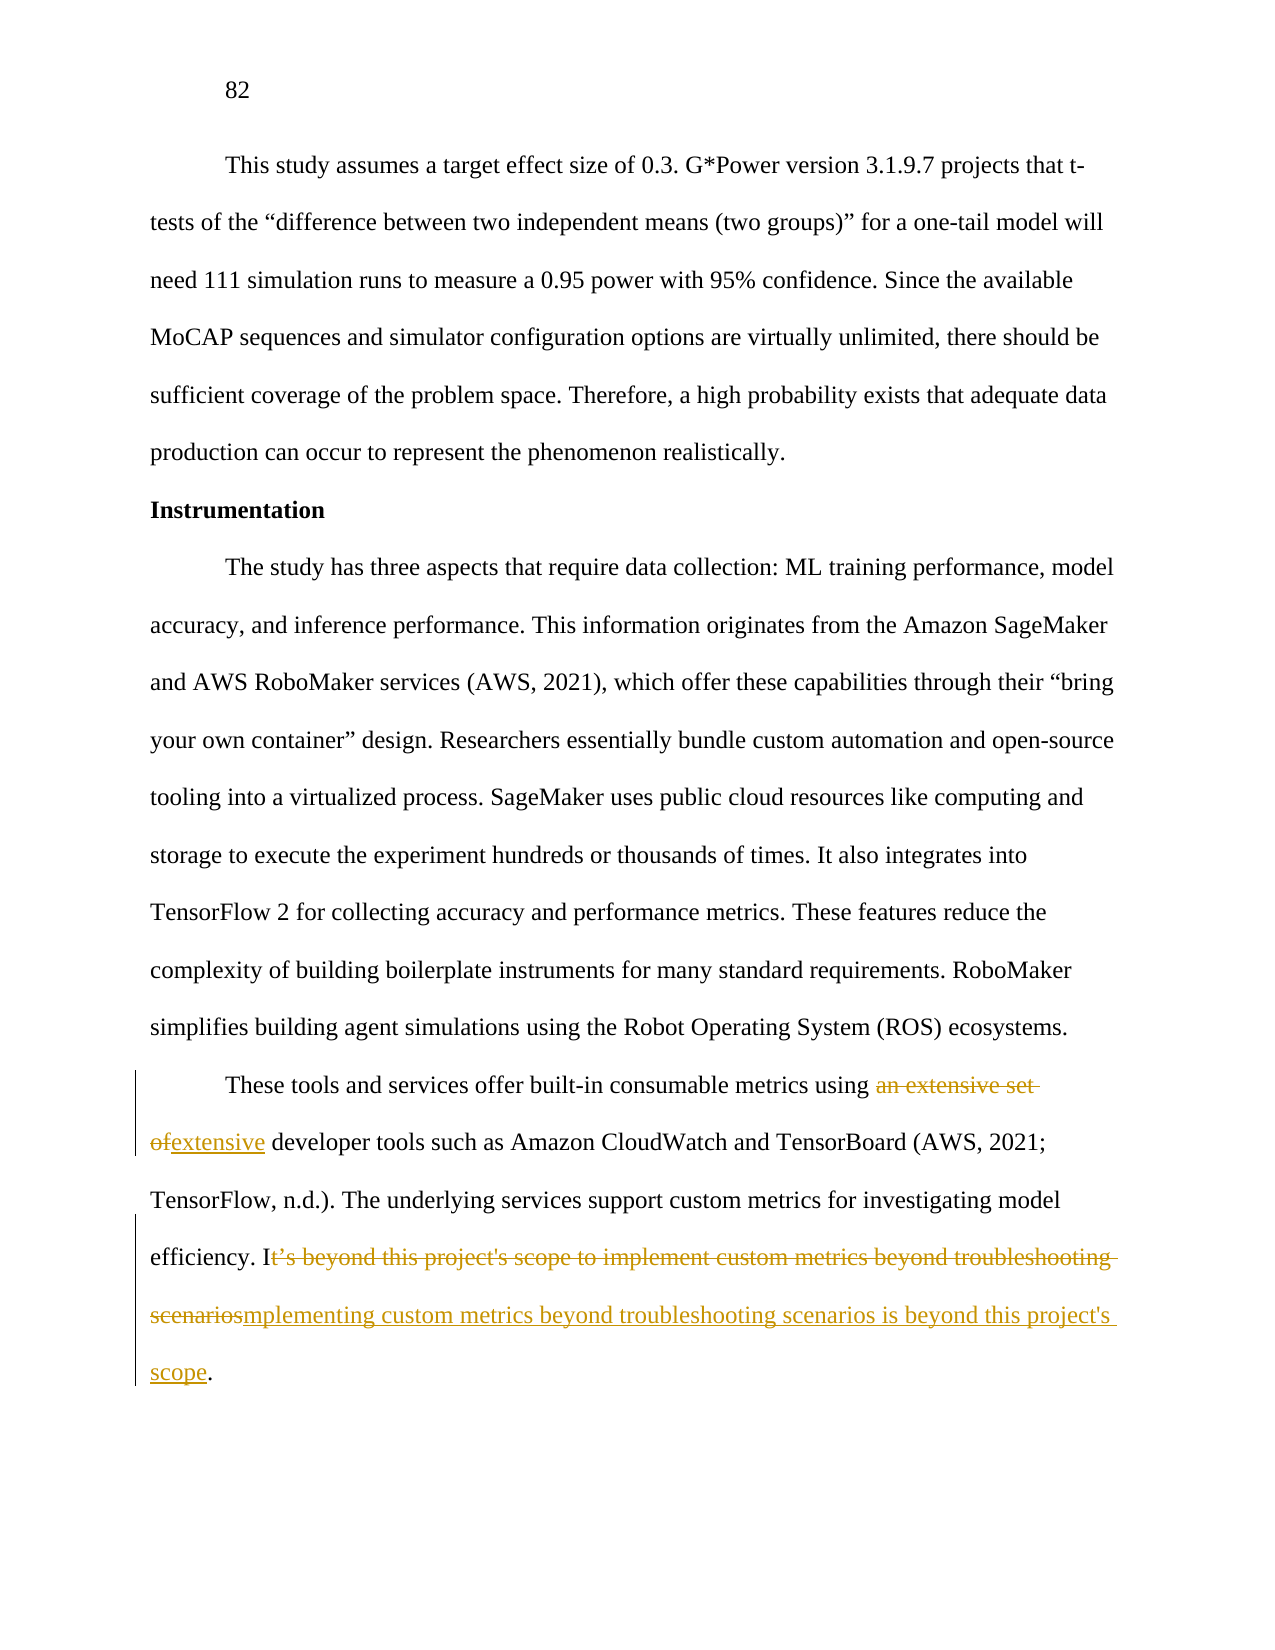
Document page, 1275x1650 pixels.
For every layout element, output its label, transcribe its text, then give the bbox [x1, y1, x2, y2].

subtitle Instrumentation [150, 495, 1125, 524]
text This study assumes a target effect size of 0.3. G*Power version 3.1.9.7 projects that t-tests of the “difference between two independent means (two groups)” for a one-tail model will need 111 simulation runs to measure a 0.95 power with 95% confidence. Since the available MoCAP sequences and simulator configuration options are virtually unlimited, there should be sufficient coverage of the problem space. Therefore, a high probability exists that adequate data production can occur to represent the phenomenon realistically. [150, 150, 1125, 466]
text These tools and services offer built-in consumable metrics using developer tools such as Amazon CloudWatch and TensorBoard (AWS, 2021; TensorFlow, n.d.). The underlying services support custom metrics for investigating model efficiency. I. [150, 1070, 1125, 1386]
text The study has three aspects that require data collection: ML training performance, model accuracy, and inference performance. This information originates from the Amazon SageMaker and AWS RoboMaker services, which offer these capabilities through their “bring your own container” design. Researchers essentially bundle custom automation and open-source tooling into a virtualized process. SageMaker uses public cloud resources like computing and storage to execute the experiment hundreds or thousands of times. It also integrates into TensorFlow 2 for collecting accuracy and performance metrics. These features reduce the complexity of building boilerplate instruments for many standard requirements. RoboMaker simplifies building agent simulations using the Robot Operating System (ROS) ecosystems. [150, 552, 1125, 1041]
